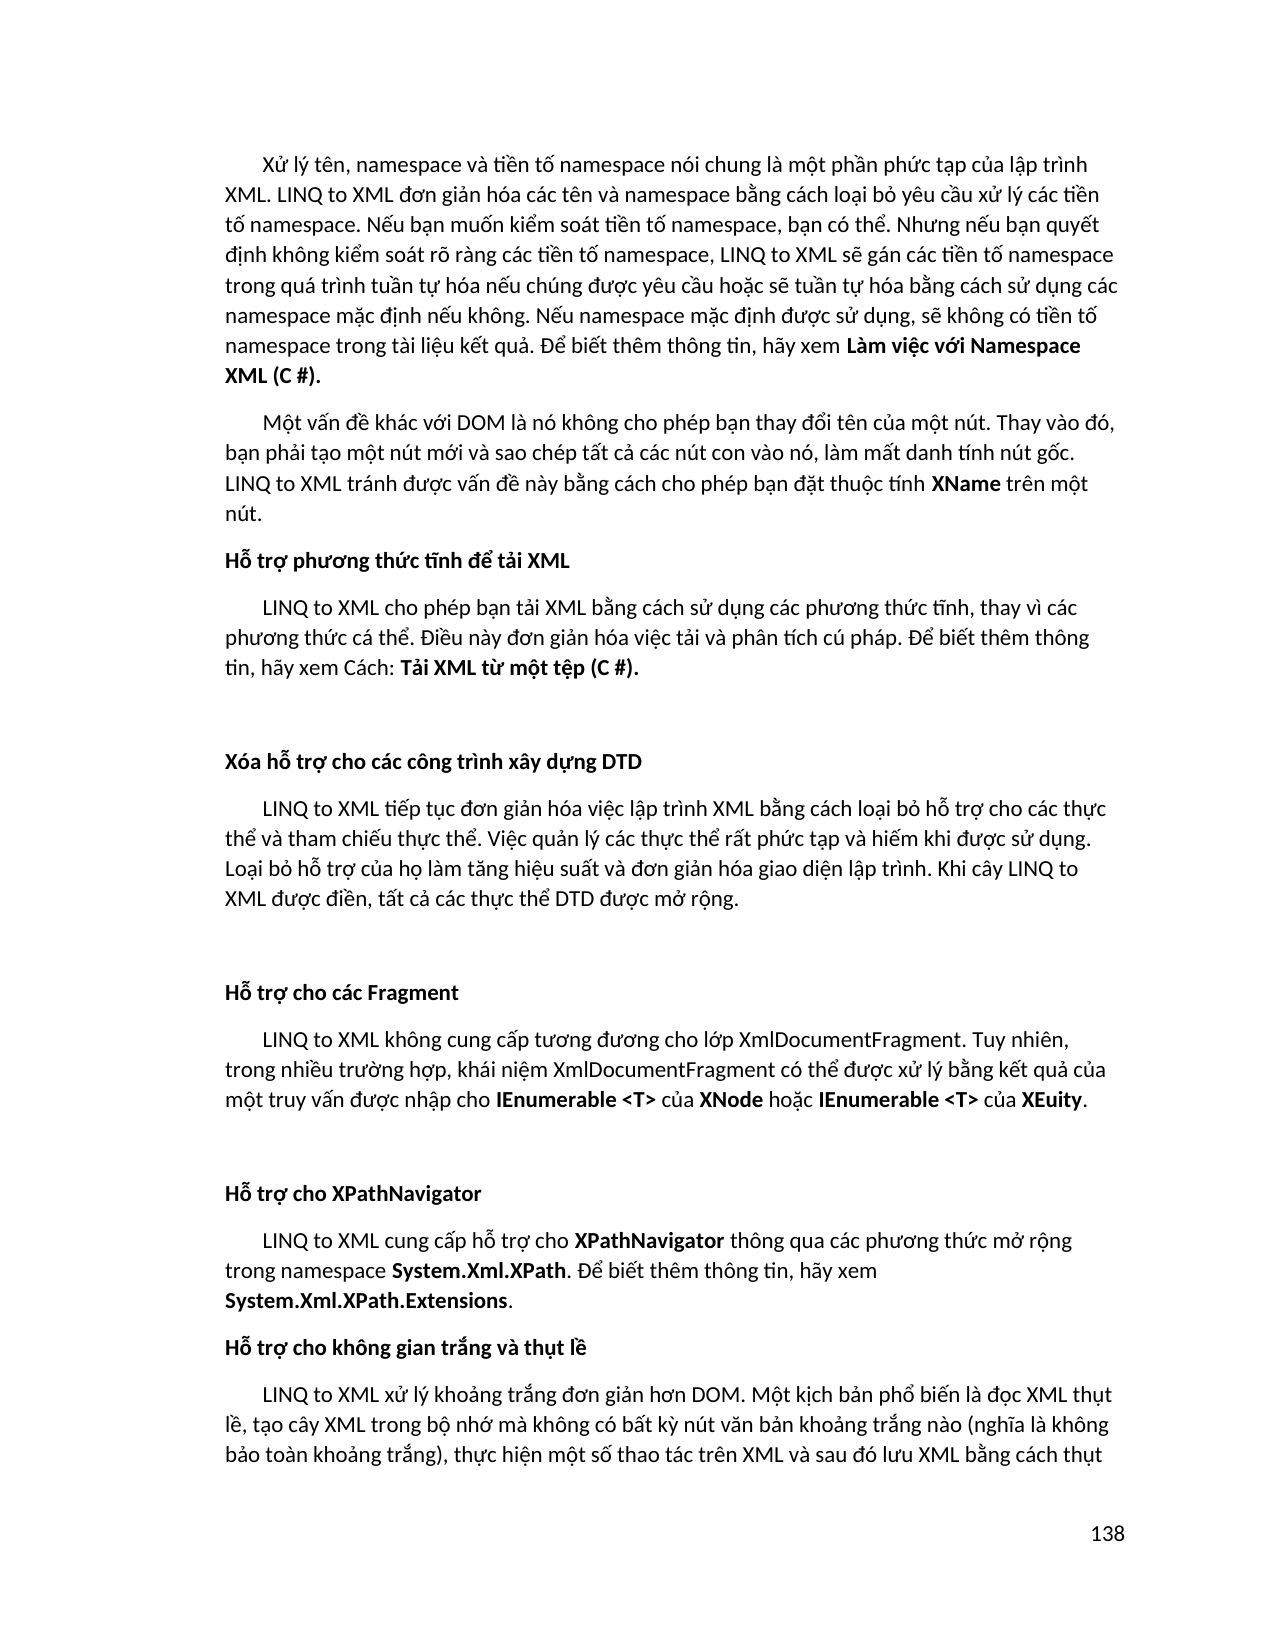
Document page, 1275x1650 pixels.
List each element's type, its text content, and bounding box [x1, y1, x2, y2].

text LINQ to XML cung cấp hỗ trợ cho XPathNavigator thông qua các phương thức mở rộng trong namespace System.Xml.XPath. Để biết thêm thông tin, hãy xem System.Xml.XPath.Extensions. [225, 1226, 1125, 1314]
text Hỗ trợ cho không gian trắng và thụt lề [225, 1333, 1125, 1361]
text Một vấn đề khác với DOM là nó không cho phép bạn thay đổi tên của một nút. Thay vào đó, bạn phải tạo một nút mới và sao chép tất cả các nút con vào nó, làm mất danh tính nút gốc. LINQ to XML tránh được vấn đề này bằng cách cho phép bạn đặt thuộc tính XName trên một nút. [225, 408, 1125, 527]
text Hỗ trợ cho XPathNavigator [225, 1179, 1125, 1207]
text Hỗ trợ phương thức tĩnh để tải XML [225, 546, 1125, 574]
text LINQ to XML không cung cấp tương đương cho lớp XmlDocumentFragment. Tuy nhiên, trong nhiều trường hợp, khái niệm XmlDocumentFragment có thể được xử lý bằng kết quả của một truy vấn được nhập cho IEnumerable <T> của XNode hoặc IEnumerable <T> của XEuity. [225, 1025, 1125, 1113]
text Hỗ trợ cho các Fragment [225, 978, 1125, 1006]
text Xóa hỗ trợ cho các công trình xây dựng DTD [225, 747, 1125, 775]
text LINQ to XML tiếp tục đơn giản hóa việc lập trình XML bằng cách loại bỏ hỗ trợ cho các thực thể và tham chiếu thực thể. Việc quản lý các thực thể rất phức tạp và hiếm khi được sử dụng. Loại bỏ hỗ trợ của họ làm tăng hiệu suất và đơn giản hóa giao diện lập trình. Khi cây LINQ to XML được điền, tất cả các thực thể DTD được mở rộng. [225, 794, 1125, 912]
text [225, 1380, 1125, 1469]
text Xử lý tên, namespace và tiền tố namespace nói chung là một phần phức tạp của lập trình XML. LINQ to XML đơn giản hóa các tên và namespace bằng cách loại bỏ yêu cầu xử lý các tiền tố namespace. Nếu bạn muốn kiểm soát tiền tố namespace, bạn có thể. Nhưng nếu bạn quyết định không kiểm soát rõ ràng các tiền tố namespace, LINQ to XML sẽ gán các tiền tố namespace trong quá trình tuần tự hóa nếu chúng được yêu cầu hoặc sẽ tuần tự hóa bằng cách sử dụng các namespace mặc định nếu không. Nếu namespace mặc định được sử dụng, sẽ không có tiền tố namespace trong tài liệu kết quả. Để biết thêm thông tin, hãy xem Làm việc với Namespace XML (C #). [225, 150, 1125, 389]
text LINQ to XML cho phép bạn tải XML bằng cách sử dụng các phương thức tĩnh, thay vì các phương thức cá thể. Điều này đơn giản hóa việc tải và phân tích cú pháp. Để biết thêm thông tin, hãy xem Cách: Tải XML từ một tệp (C #). [225, 593, 1125, 681]
